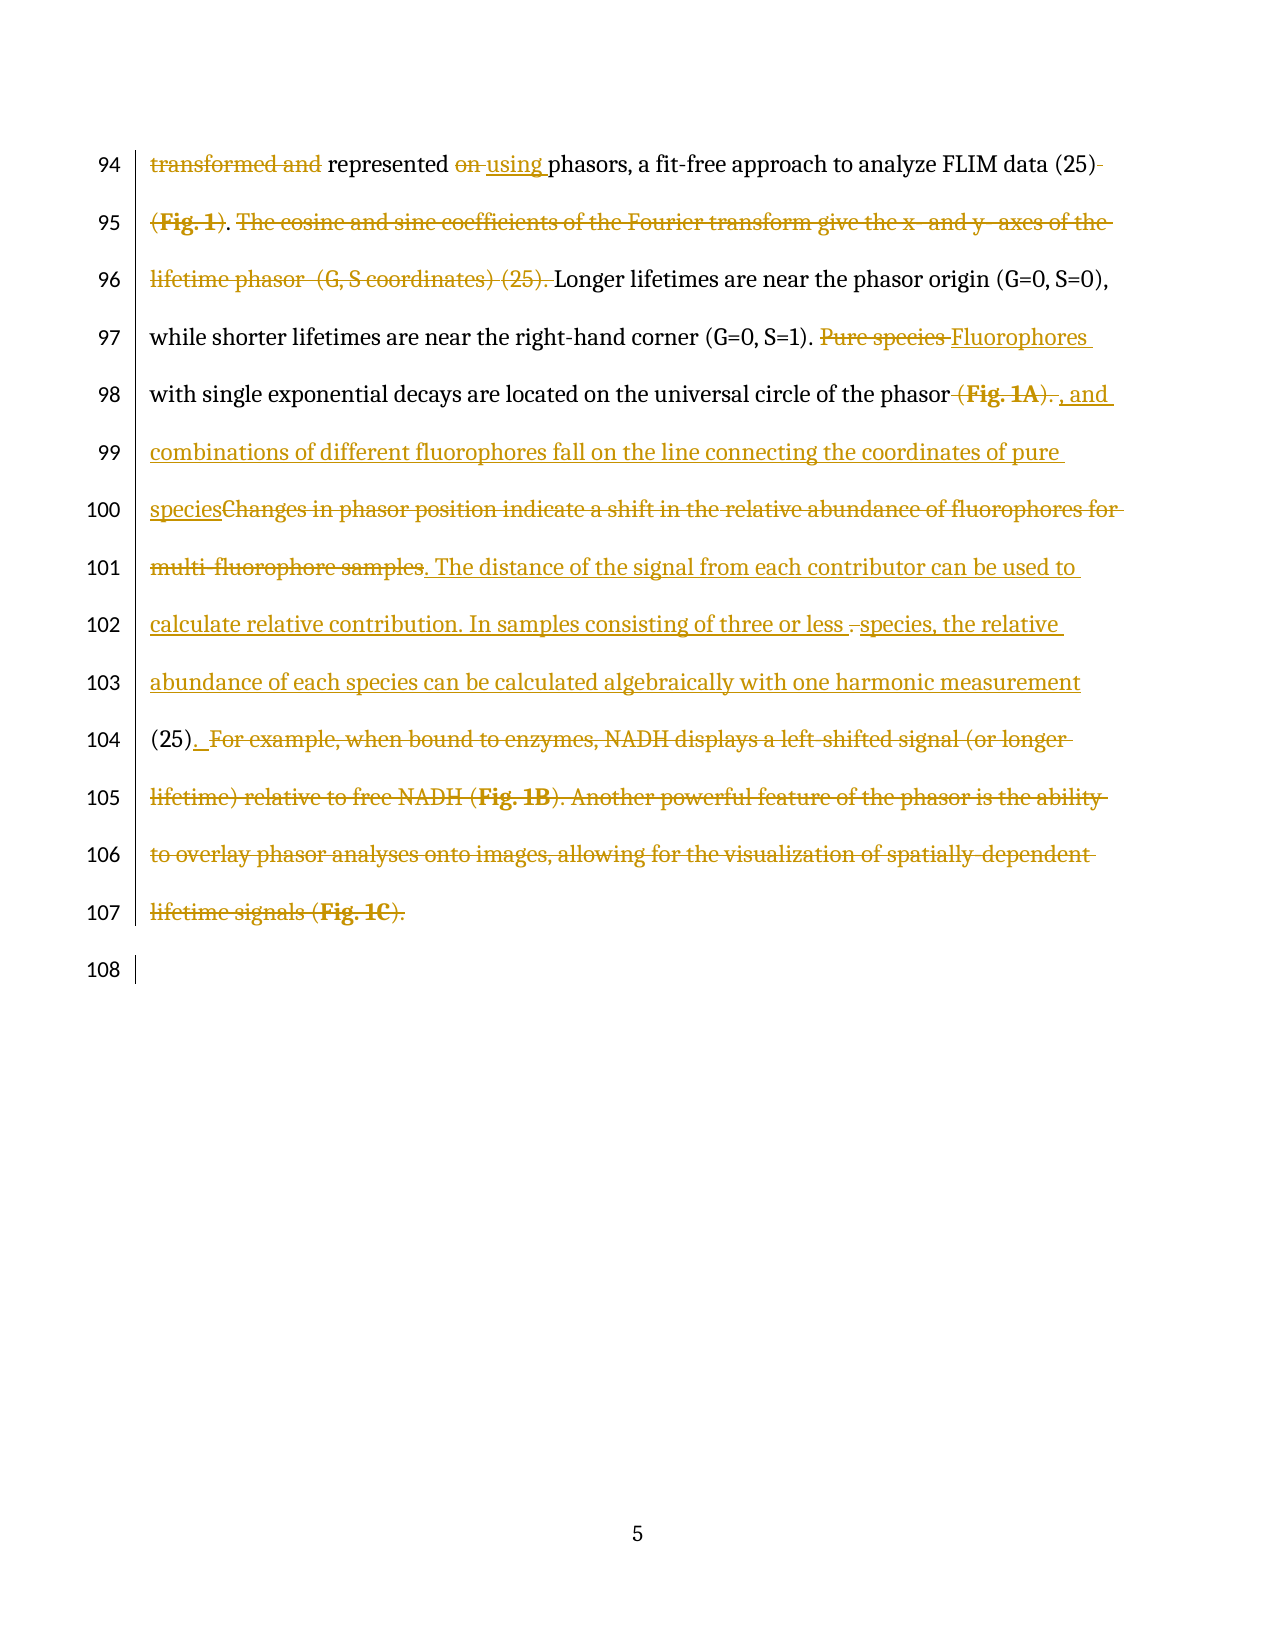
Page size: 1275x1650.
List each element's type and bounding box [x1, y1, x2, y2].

text [150, 150, 1125, 926]
